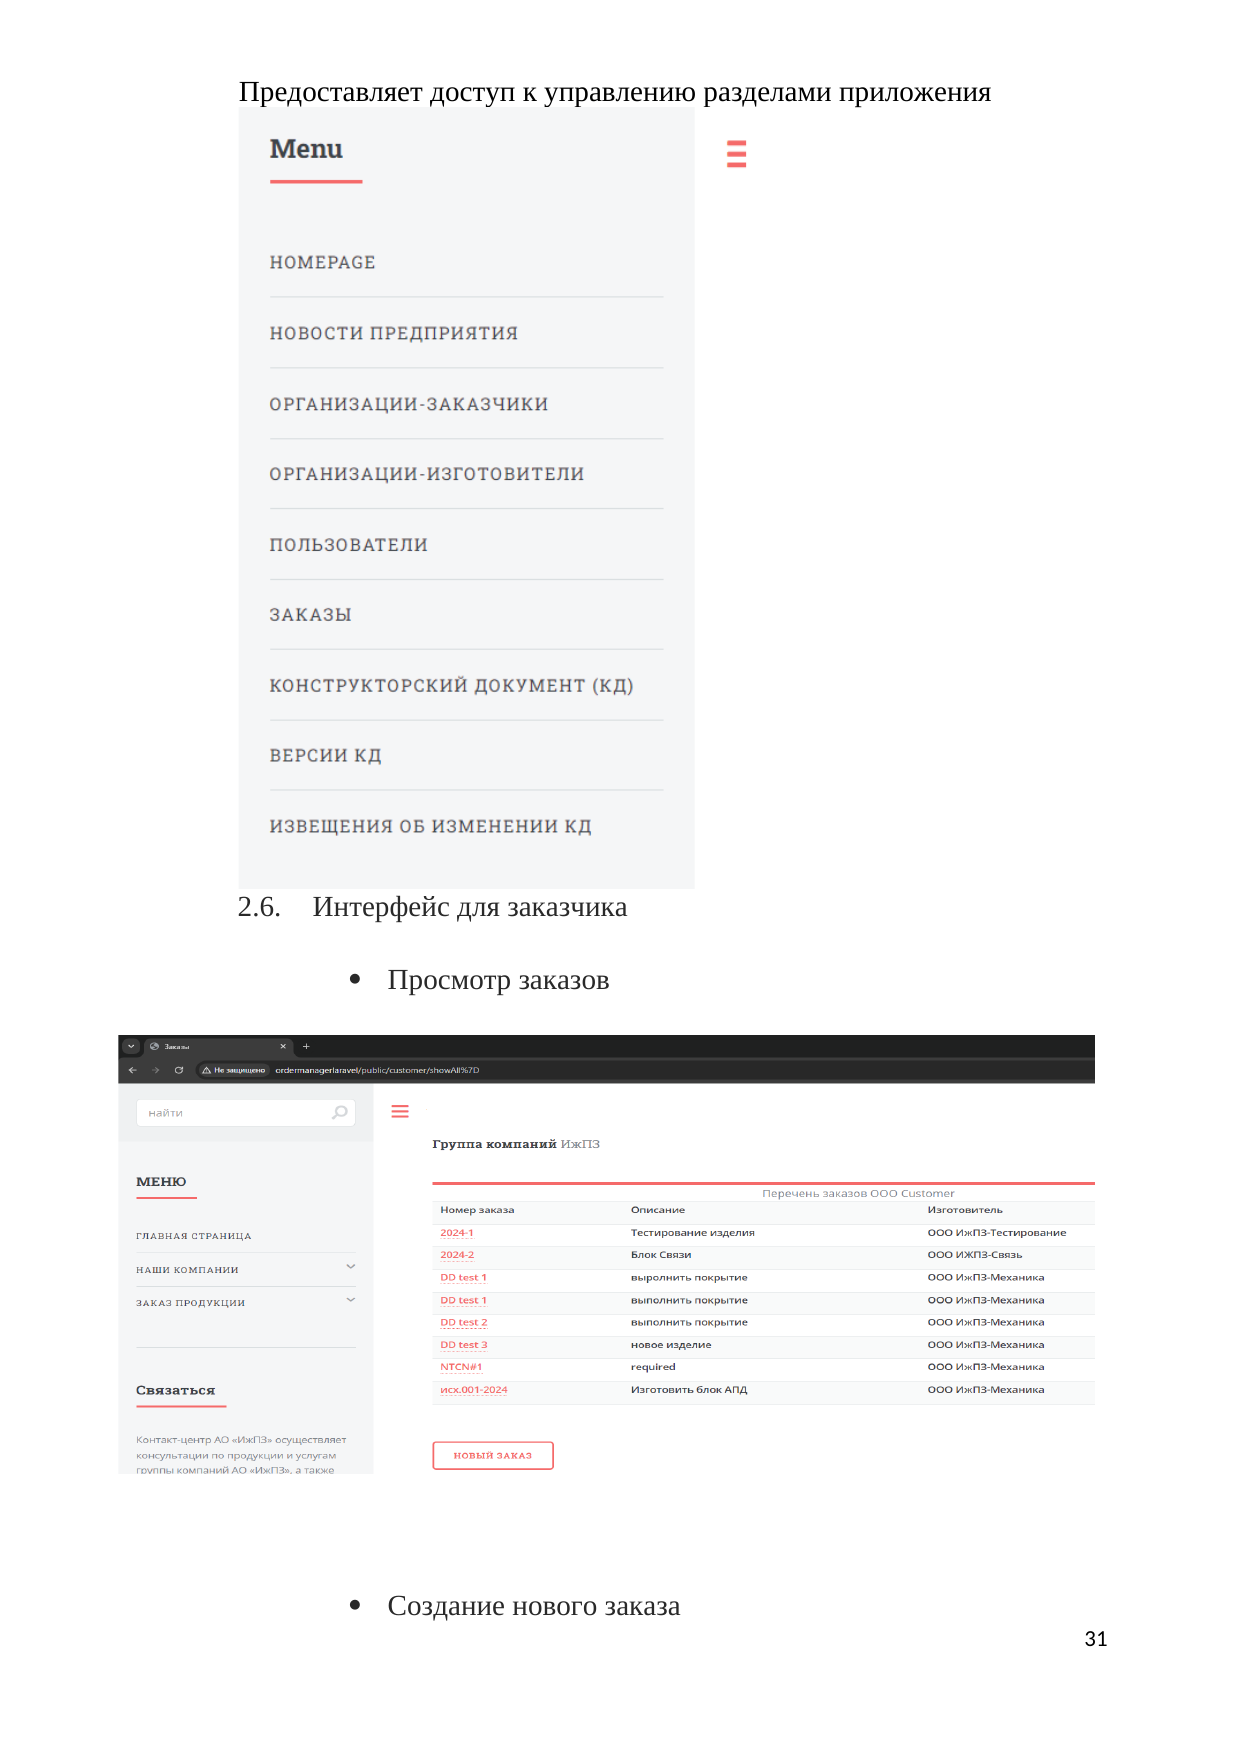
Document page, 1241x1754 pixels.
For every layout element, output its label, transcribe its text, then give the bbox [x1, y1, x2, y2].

picture [118, 1035, 1095, 1474]
picture [238, 107, 747, 889]
list Предоставляет доступ к управлению разделами приложения [239, 74, 1107, 107]
list Интерфейс для заказчика [237, 889, 1107, 922]
list Создание нового заказа [350, 1588, 1107, 1621]
list Просмотр заказов [350, 962, 1107, 996]
